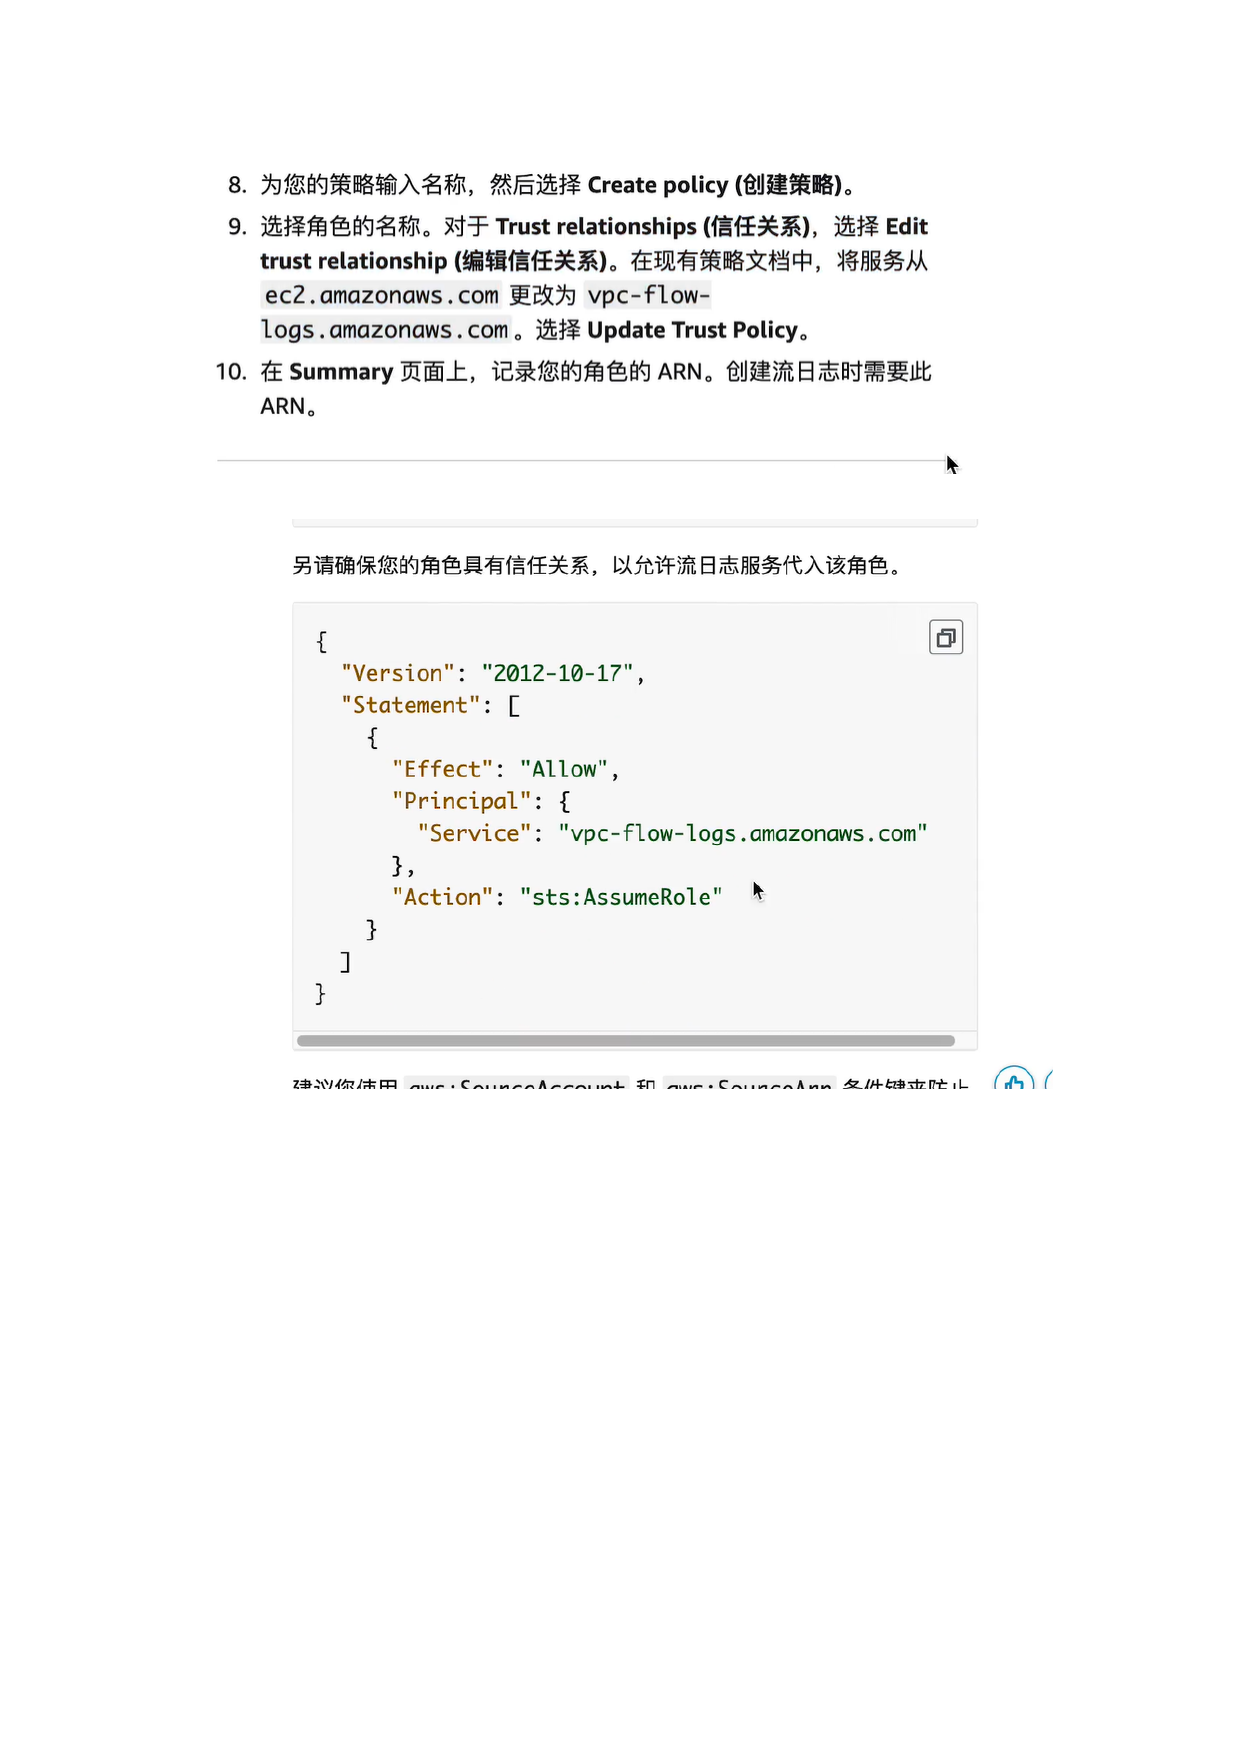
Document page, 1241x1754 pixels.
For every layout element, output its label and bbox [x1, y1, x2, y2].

picture [187, 519, 1053, 1089]
picture [187, 162, 1053, 474]
